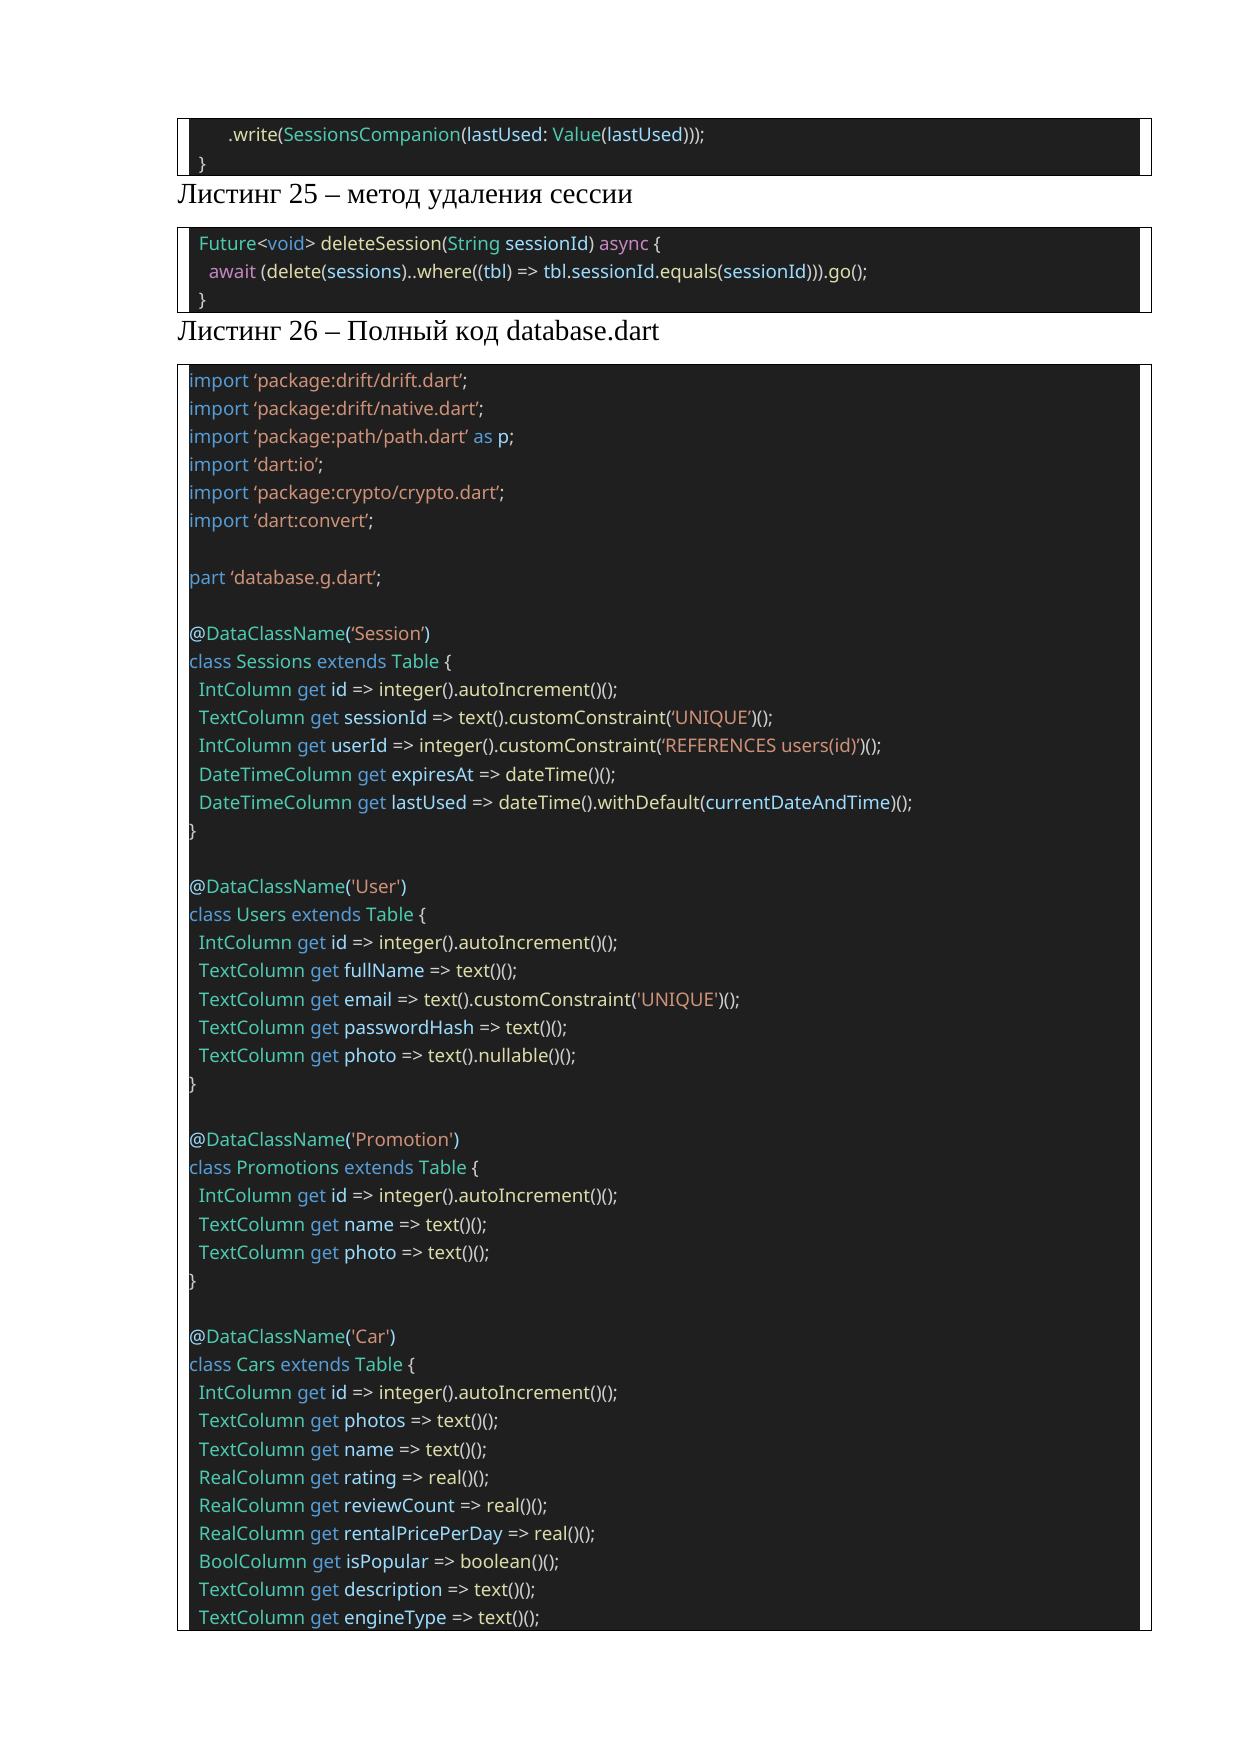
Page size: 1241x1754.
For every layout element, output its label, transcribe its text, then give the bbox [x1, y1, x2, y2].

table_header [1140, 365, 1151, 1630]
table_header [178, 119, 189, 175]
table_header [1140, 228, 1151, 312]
text Листинг 26 – Полный код database.dart [177, 313, 1152, 347]
text Листинг 25 – метод удаления сессии [177, 176, 1152, 210]
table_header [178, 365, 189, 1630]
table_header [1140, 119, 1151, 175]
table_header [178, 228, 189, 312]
